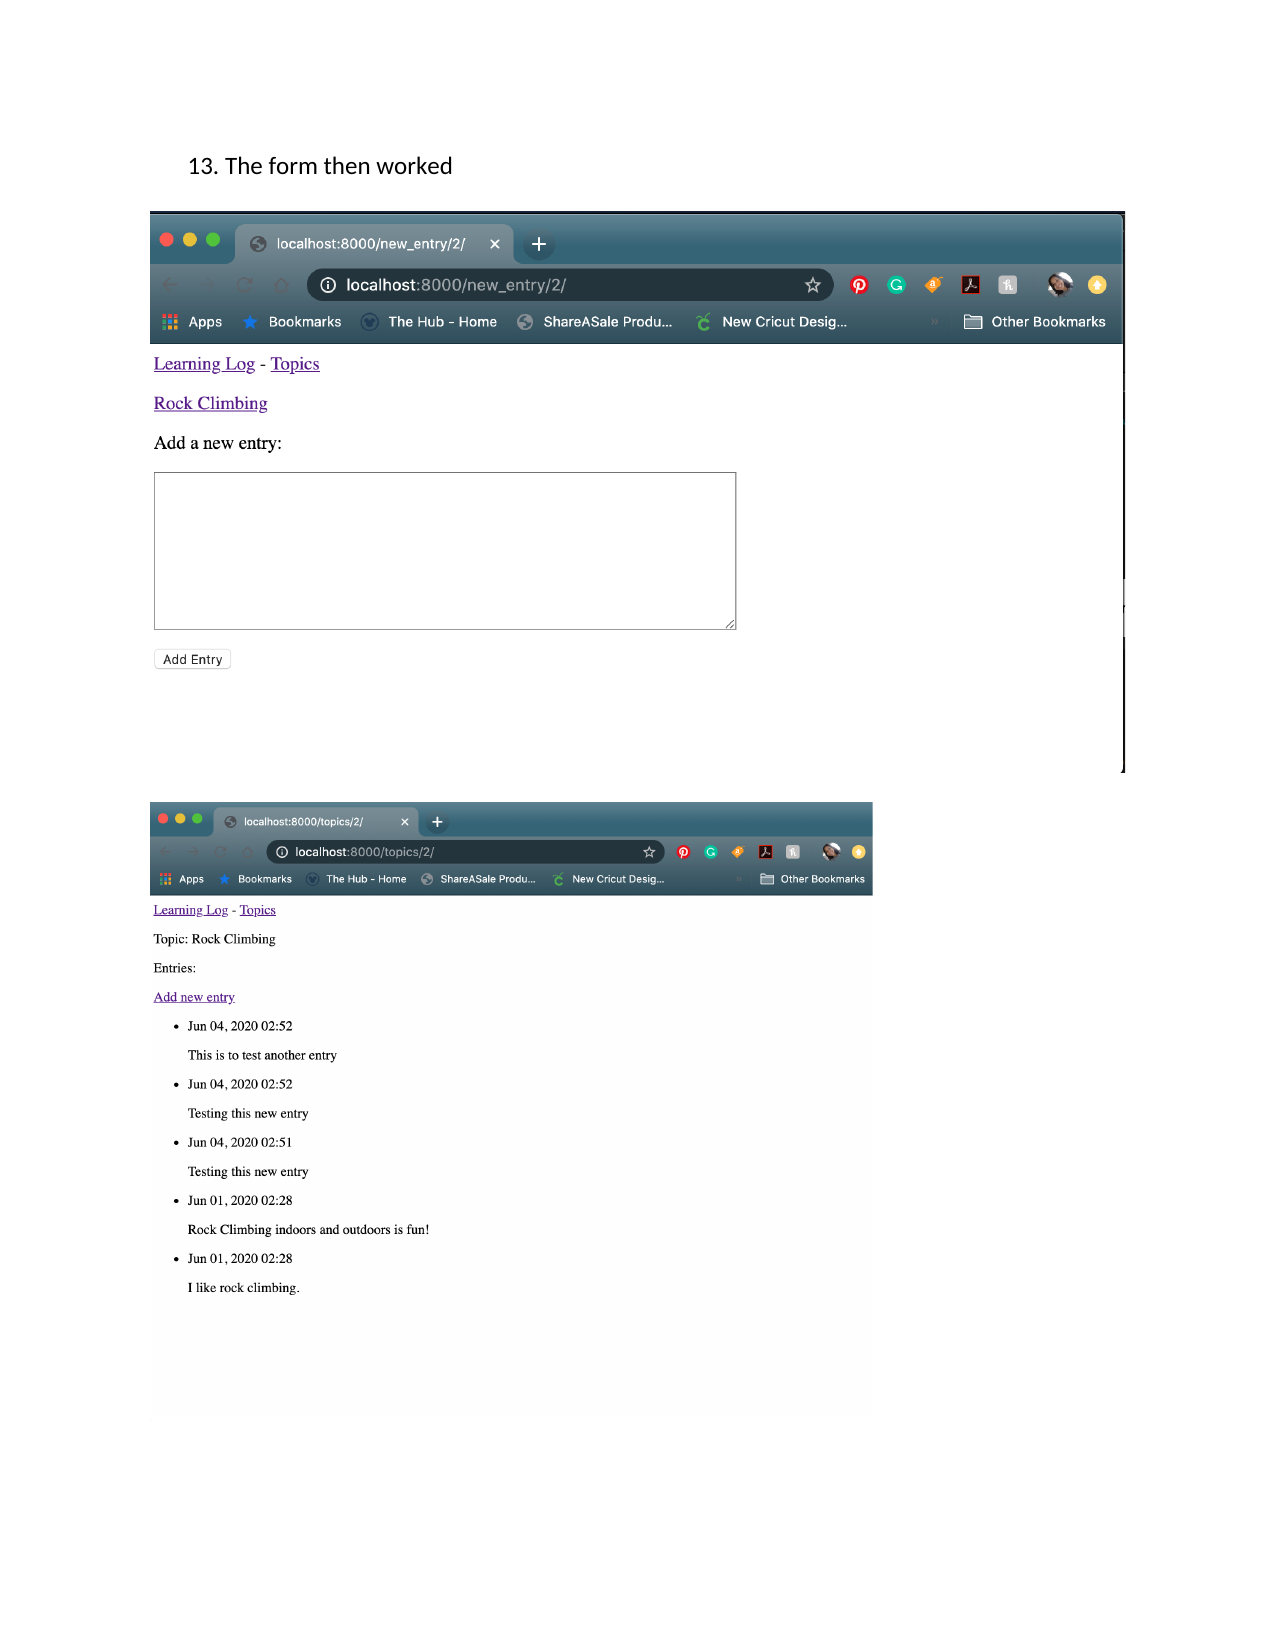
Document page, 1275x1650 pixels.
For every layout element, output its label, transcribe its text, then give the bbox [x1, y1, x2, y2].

picture [150, 211, 1125, 773]
list The form then worked [187, 150, 1125, 181]
picture [150, 802, 873, 1421]
